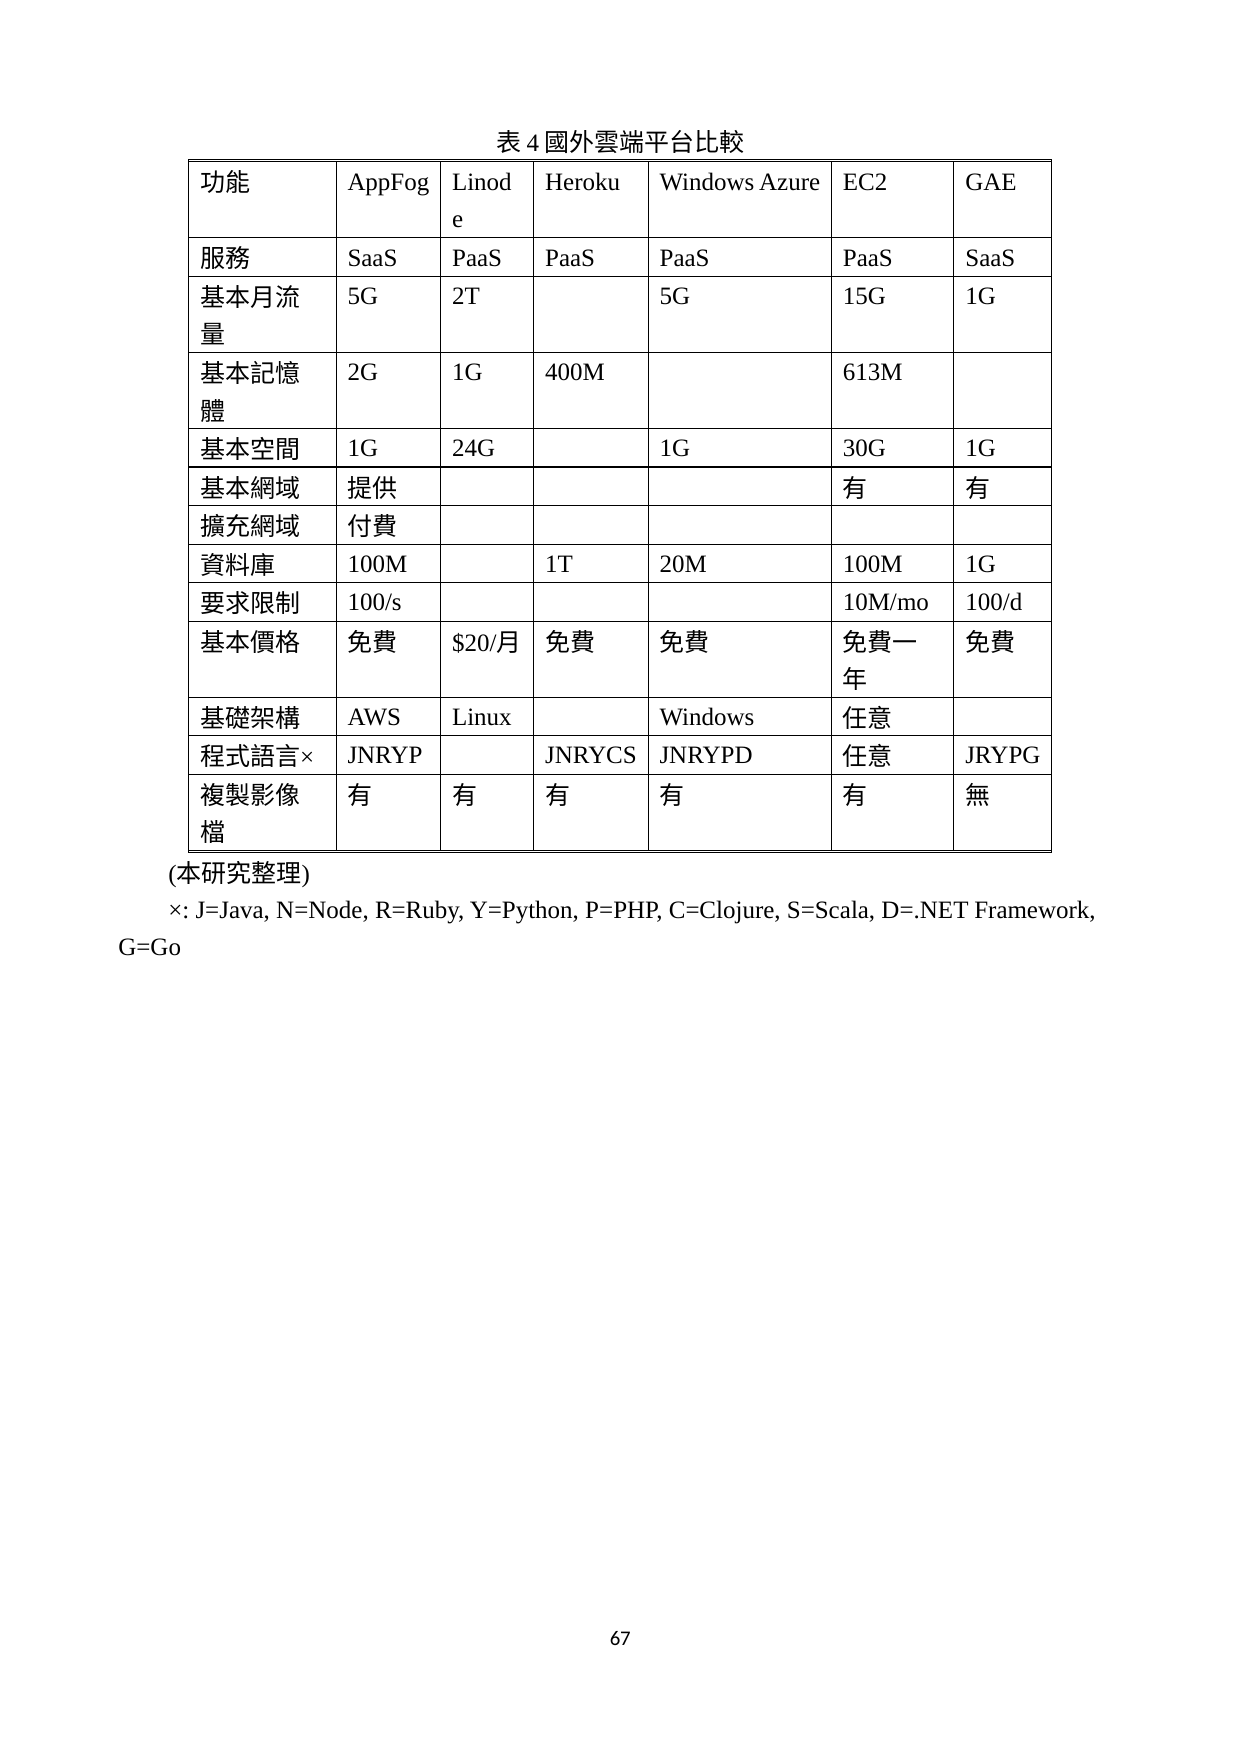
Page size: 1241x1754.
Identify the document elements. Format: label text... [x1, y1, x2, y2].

table_cell 5G [649, 277, 831, 352]
table_cell PaaS [534, 238, 648, 276]
table_cell 基本記憶體 [189, 353, 336, 428]
table_cell 要求限制 [189, 583, 336, 621]
table_cell [954, 698, 1051, 735]
table_cell 提供 [337, 468, 440, 505]
table_cell JRYPG [954, 736, 1051, 774]
table_cell 任意 [832, 698, 953, 735]
table_cell 1T [534, 545, 648, 582]
table_header Linode [441, 162, 533, 237]
table_cell 基本月流量 [189, 277, 336, 352]
table_cell 免費 [649, 622, 831, 697]
table_header Windows Azure [649, 162, 831, 237]
table_cell 免費 [337, 622, 440, 697]
table_cell [441, 468, 533, 505]
table_header Heroku [534, 162, 648, 237]
table_cell 400M [534, 353, 648, 428]
table_cell Linux [441, 698, 533, 735]
table_cell [441, 583, 533, 621]
table_cell [649, 353, 831, 428]
table_cell [534, 698, 648, 735]
table_cell 15G [832, 277, 953, 352]
table_cell JNRYCS [534, 736, 648, 774]
table_cell 擴充網域 [189, 506, 336, 543]
table_cell [534, 583, 648, 621]
table_cell 5G [337, 277, 440, 352]
table_cell 資料庫 [189, 545, 336, 582]
table_cell 有 [832, 468, 953, 505]
table_cell 有 [832, 775, 953, 850]
table_cell 免費 [954, 622, 1051, 697]
table_cell 免費一年 [832, 622, 953, 697]
table_cell [954, 353, 1051, 428]
table_cell PaaS [832, 238, 953, 276]
table_cell Windows [649, 698, 831, 735]
table_cell [649, 583, 831, 621]
table_header 功能 [189, 162, 336, 237]
table_cell PaaS [441, 238, 533, 276]
table_cell 1G [954, 429, 1051, 466]
table_cell $20/月 [441, 622, 533, 697]
table_cell PaaS [649, 238, 831, 276]
table_cell 100/s [337, 583, 440, 621]
table_cell [534, 429, 648, 466]
table_cell 基本價格 [189, 622, 336, 697]
table_cell 付費 [337, 506, 440, 543]
table_cell 基礎架構 [189, 698, 336, 735]
table_cell AWS [337, 698, 440, 735]
table_cell 有 [441, 775, 533, 850]
table_cell 30G [832, 429, 953, 466]
table_cell 10M/mo [832, 583, 953, 621]
table_cell 20M [649, 545, 831, 582]
table_cell 程式語言× [189, 736, 336, 774]
table_cell 1G [954, 277, 1051, 352]
table_cell 613M [832, 353, 953, 428]
table_cell 任意 [832, 736, 953, 774]
table_cell 服務 [189, 238, 336, 276]
table_cell [534, 277, 648, 352]
table_header EC2 [832, 162, 953, 237]
table_cell 2T [441, 277, 533, 352]
table_cell [649, 506, 831, 543]
table_cell 免費 [534, 622, 648, 697]
table_cell 100/d [954, 583, 1051, 621]
table_cell 無 [954, 775, 1051, 850]
table_cell [832, 506, 953, 543]
table_cell [534, 468, 648, 505]
table_header GAE [954, 162, 1051, 237]
table_cell SaaS [954, 238, 1051, 276]
table_cell [954, 506, 1051, 543]
table_cell 24G [441, 429, 533, 466]
text (本研究整理) [118, 853, 1122, 890]
table_cell [649, 468, 831, 505]
table_cell 100M [832, 545, 953, 582]
table_cell 有 [534, 775, 648, 850]
table_cell 1G [649, 429, 831, 466]
table_cell 基本空間 [189, 429, 336, 466]
table_cell 100M [337, 545, 440, 582]
table_cell 有 [649, 775, 831, 850]
table_cell 1G [337, 429, 440, 466]
table_cell 1G [441, 353, 533, 428]
text ×: J=Java, N=Node, R=Ruby, Y=Python, P=PHP, C=Clojure, S=Scala, D=.NET Framework, G=Go [118, 890, 1122, 965]
table_cell [441, 506, 533, 543]
table_header AppFog [337, 162, 440, 237]
table_cell 有 [337, 775, 440, 850]
table_cell 基本網域 [189, 468, 336, 505]
table_cell JNRYP [337, 736, 440, 774]
table_cell [441, 545, 533, 582]
table_cell JNRYPD [649, 736, 831, 774]
table_cell [534, 506, 648, 543]
table_cell 有 [954, 468, 1051, 505]
table_cell 2G [337, 353, 440, 428]
table_cell SaaS [337, 238, 440, 276]
table_cell 複製影像檔 [189, 775, 336, 850]
table_cell [441, 736, 533, 774]
table_cell 1G [954, 545, 1051, 582]
text 表 4 國外雲端平台比較 [1, 122, 1239, 159]
